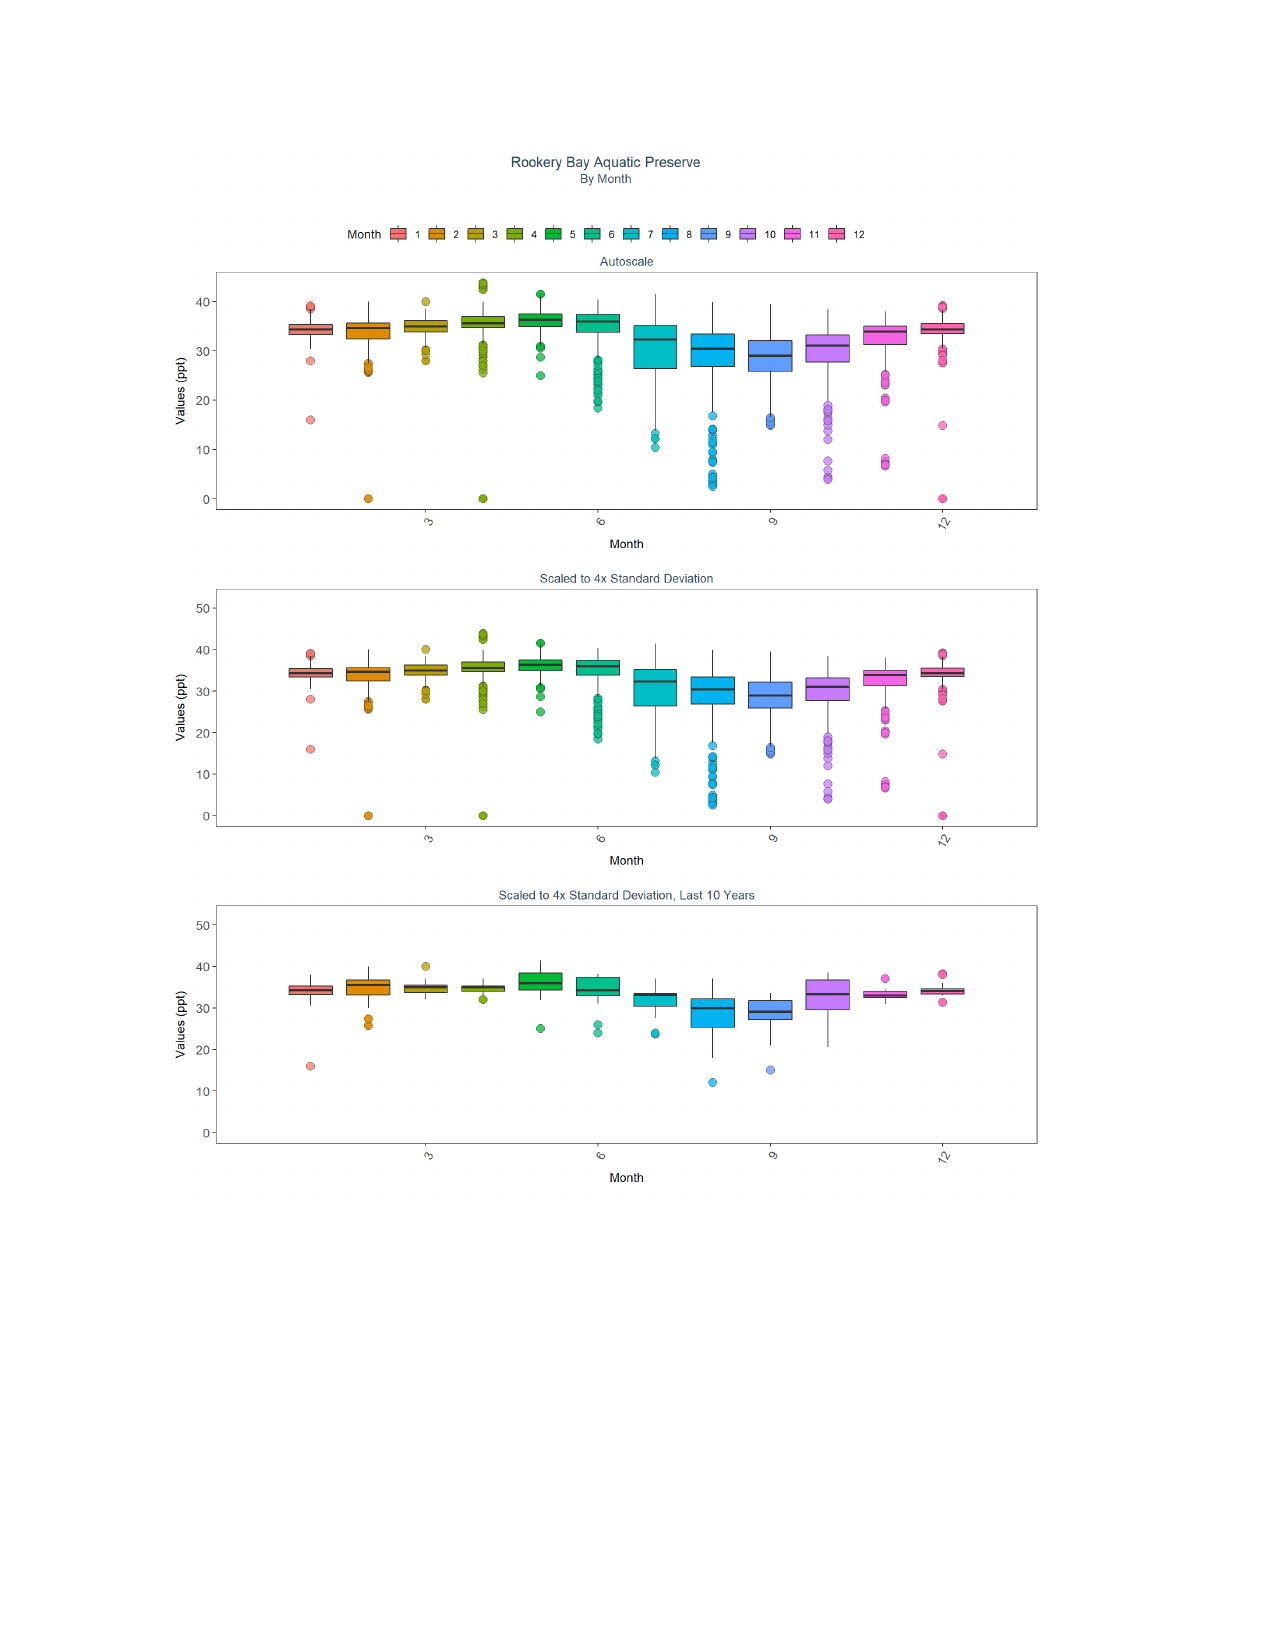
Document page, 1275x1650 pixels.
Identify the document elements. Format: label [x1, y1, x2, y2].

picture [168, 150, 1044, 1200]
